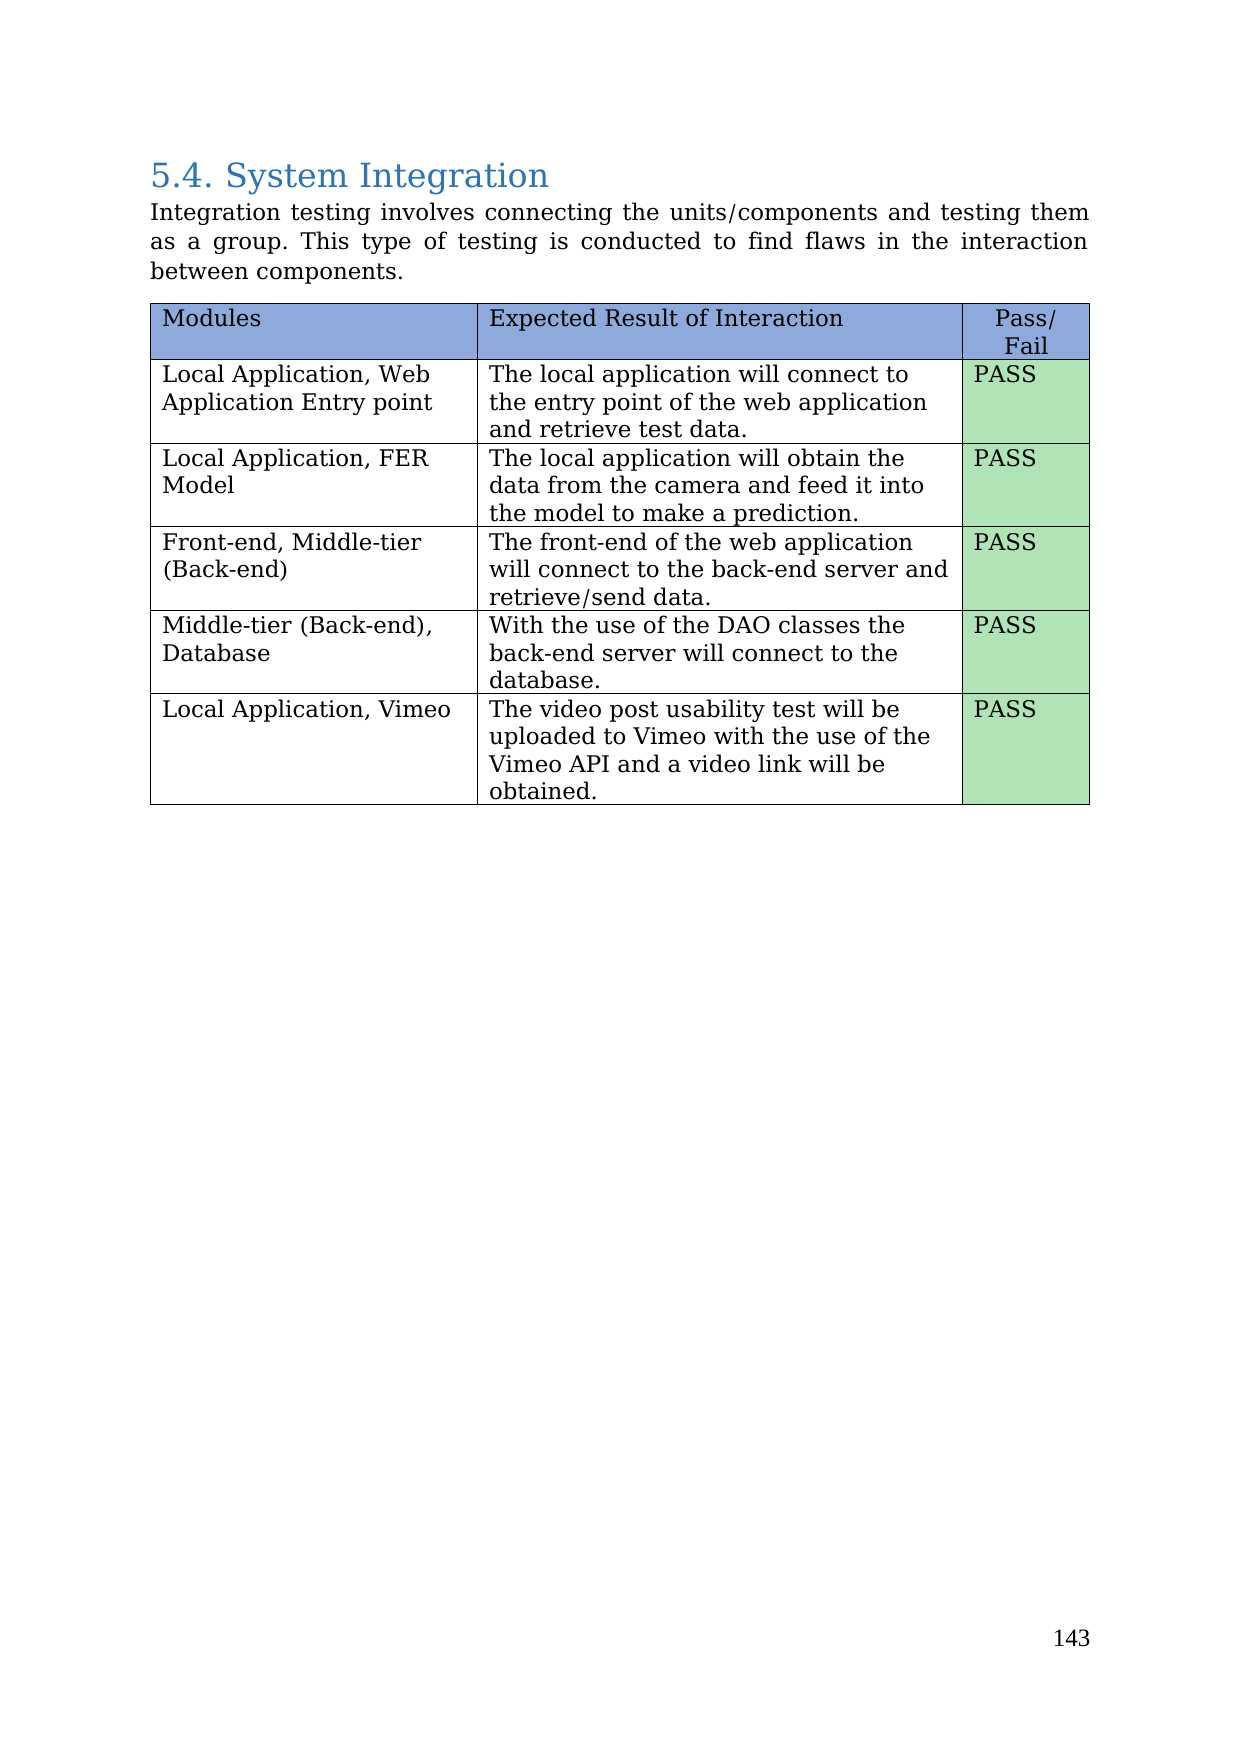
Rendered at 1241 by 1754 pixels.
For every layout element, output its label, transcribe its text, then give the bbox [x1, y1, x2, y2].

table_cell PASS [963, 444, 1089, 526]
table_cell Local Application, Vimeo [151, 694, 477, 804]
subtitle System Integration [150, 154, 1090, 194]
table_cell PASS [963, 611, 1089, 693]
table_cell PASS [963, 360, 1089, 443]
table_header Pass/Fail [963, 304, 1089, 359]
table_cell Front-end, Middle-tier (Back-end) [151, 527, 477, 610]
table_cell Local Application, FER Model [151, 444, 477, 526]
table_cell Local Application, Web Application Entry point [151, 360, 477, 443]
table_header Expected Result of Interaction [478, 304, 962, 359]
table_cell PASS [963, 694, 1089, 804]
text Integration testing involves connecting the units/components and testing them as a group. This type of testing is conducted to find flaws in the interaction between components. [150, 197, 1090, 284]
table_cell The local application will obtain the data from the camera and feed it into the model to make a prediction. [478, 444, 962, 526]
table_cell The local application will connect to the entry point of the web application and retrieve test data. [478, 360, 962, 443]
table_cell Middle-tier (Back-end), Database [151, 611, 477, 693]
table_cell The video post usability test will be uploaded to Vimeo with the use of the Vimeo API and a video link will be obtained. [478, 694, 962, 804]
table_cell With the use of the DAO classes the back-end server will connect to the database. [478, 611, 962, 693]
table_header Modules [151, 304, 477, 359]
table_cell PASS [963, 527, 1089, 610]
table_cell The front-end of the web application will connect to the back-end server and retrieve/send data. [478, 527, 962, 610]
